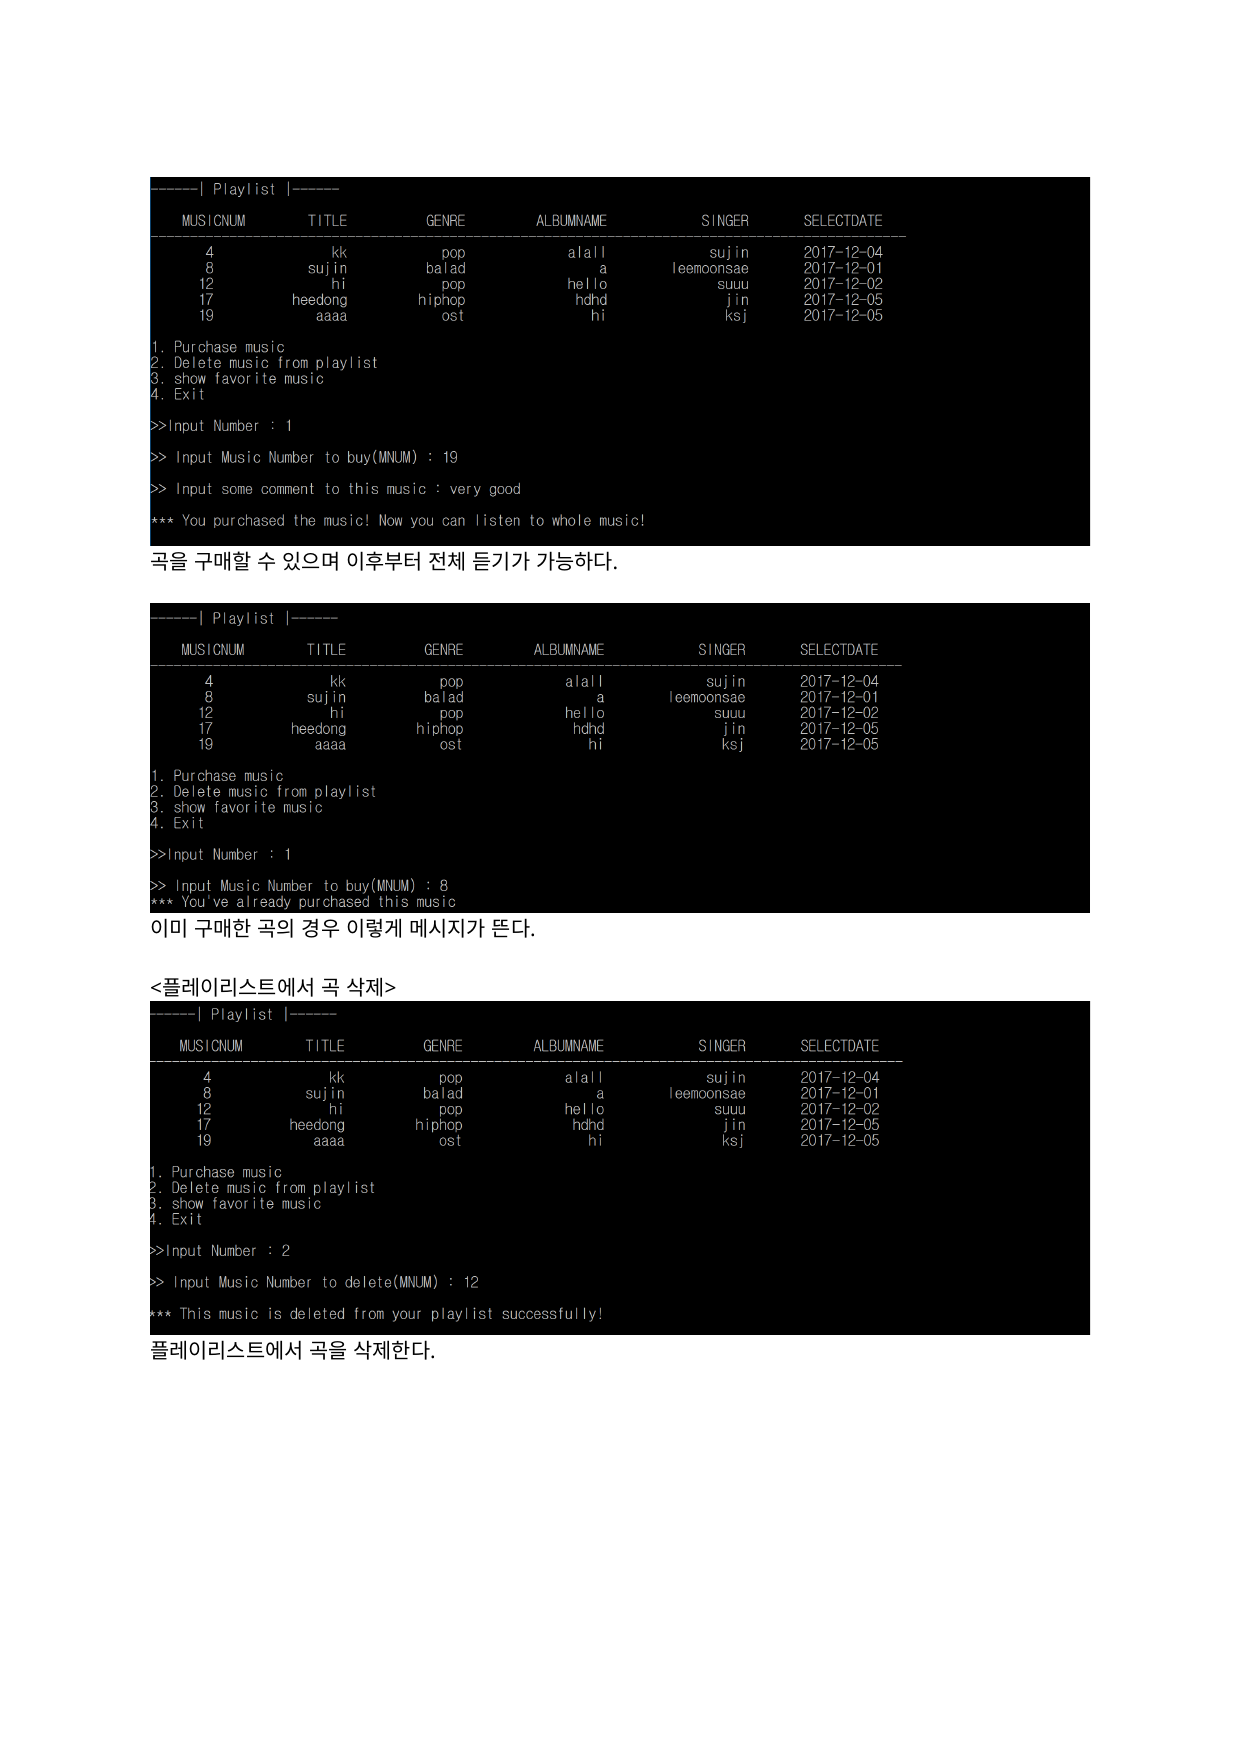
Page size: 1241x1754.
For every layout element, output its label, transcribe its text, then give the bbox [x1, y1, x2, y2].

text 이미 구매한 곡의 경우 이렇게 메시지가 뜬다. [150, 913, 1090, 942]
picture [150, 177, 1091, 546]
text 플레이리스트에서 곡을 삭제한다. [150, 1335, 1090, 1364]
picture [150, 1001, 1091, 1335]
text <플레이리스트에서 곡 삭제> [150, 971, 1090, 1001]
picture [150, 603, 1091, 913]
text 곡을 구매할 수 있으며 이후부터 전체 듣기가 가능하다. [150, 546, 1090, 576]
